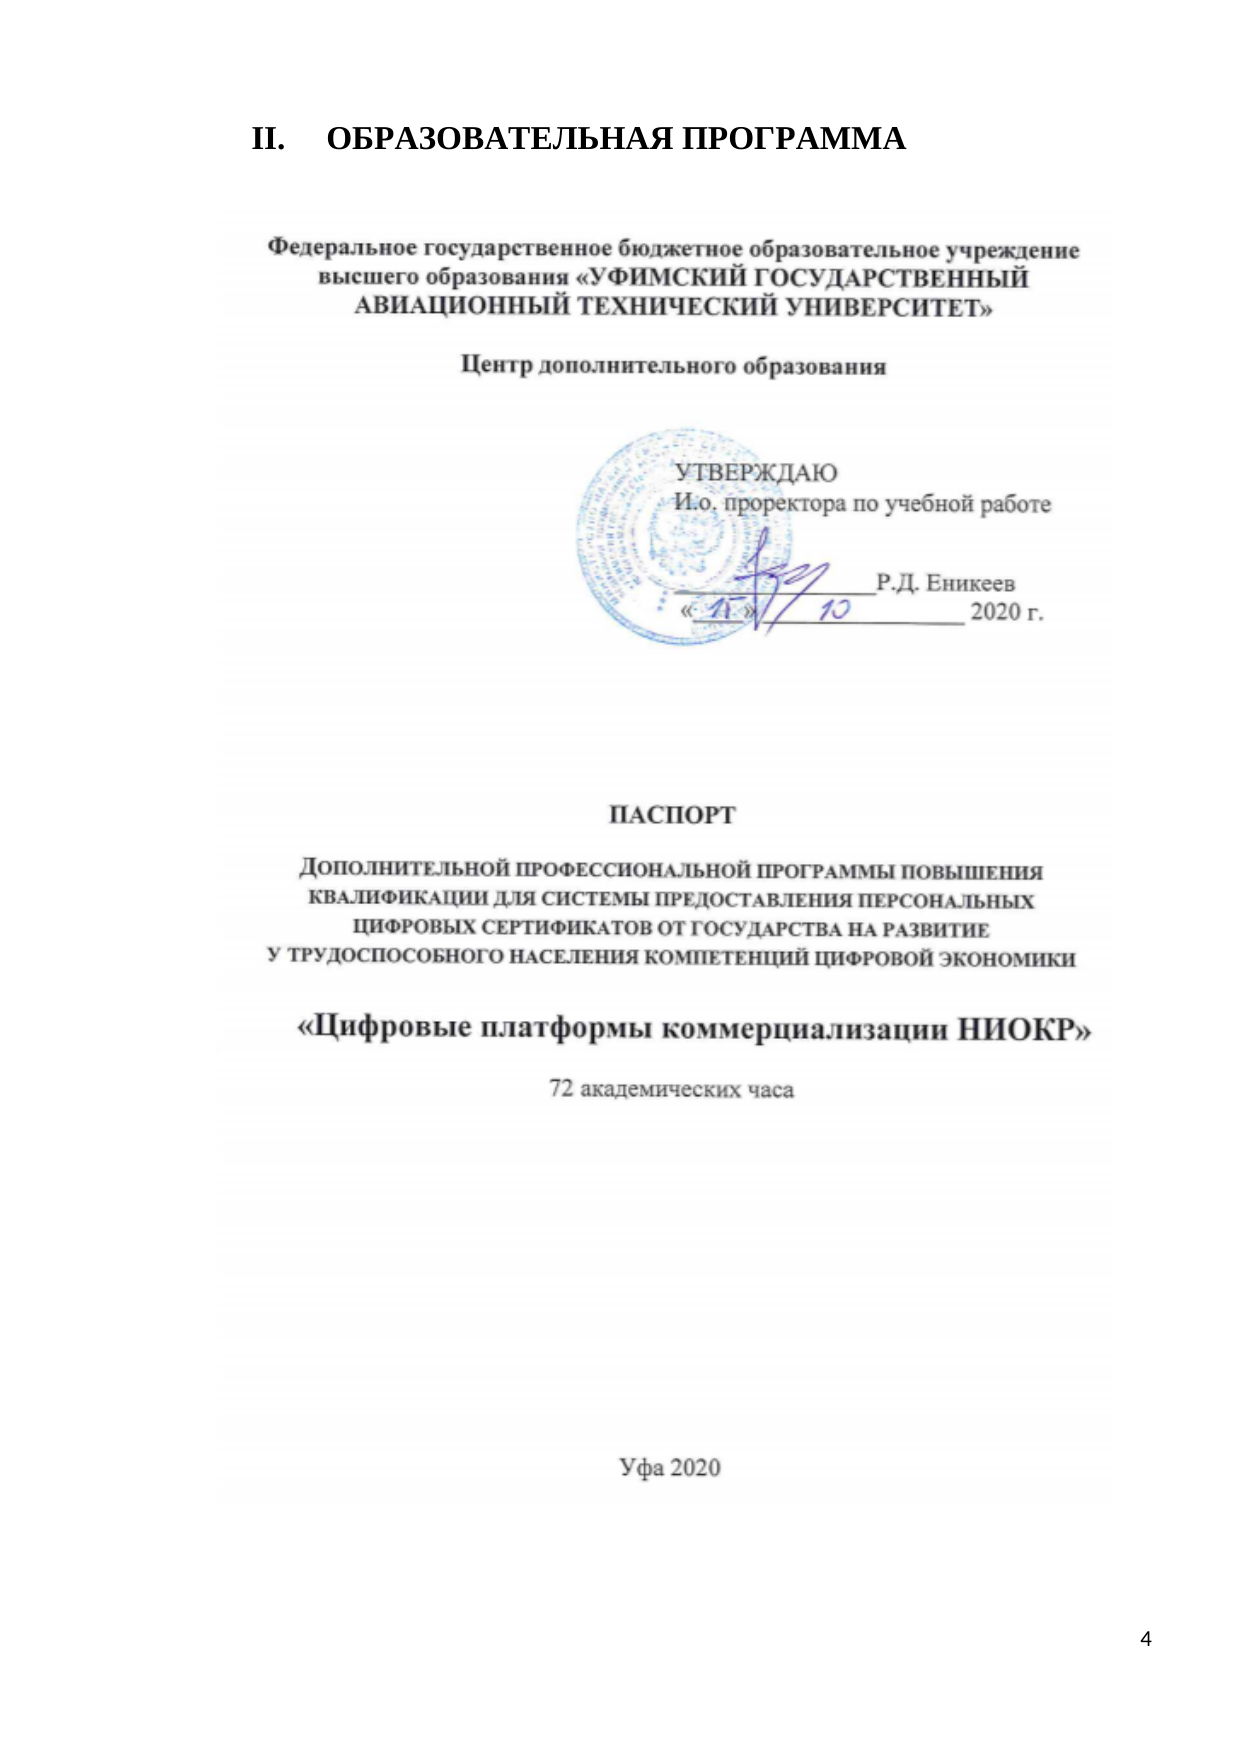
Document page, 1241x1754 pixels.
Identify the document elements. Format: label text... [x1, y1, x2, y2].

list ОБРАЗОВАТЕЛЬНАЯ ПРОГРАММА [251, 118, 1152, 156]
picture [216, 201, 1113, 1503]
